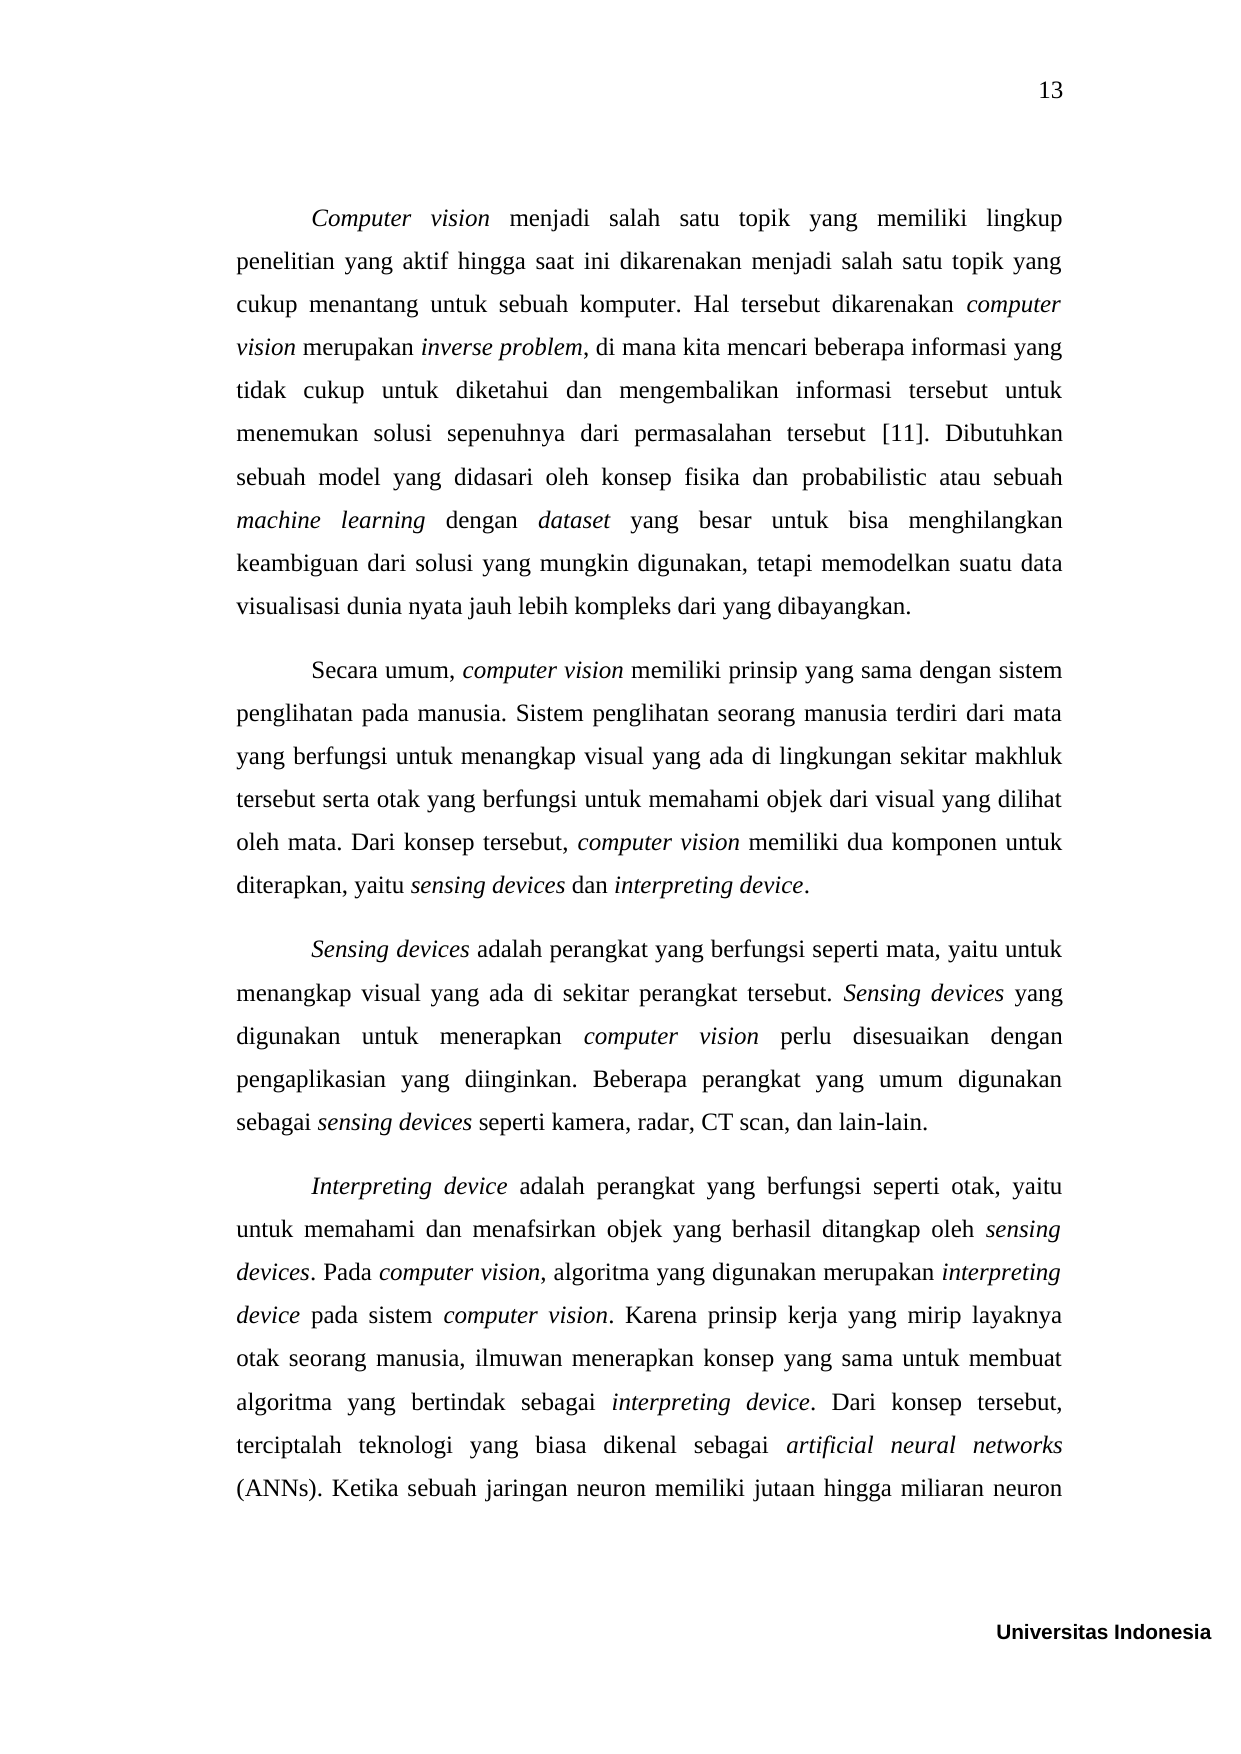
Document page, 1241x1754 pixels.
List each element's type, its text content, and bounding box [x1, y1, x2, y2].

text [236, 1171, 1063, 1502]
text Computer vision menjadi salah satu topik yang memiliki lingkup penelitian yang aktif hingga saat ini dikarenakan menjadi salah satu topik yang cukup menantang untuk sebuah komputer. Hal tersebut dikarenakan computer vision merupakan inverse problem, di mana kita mencari beberapa informasi yang tidak cukup untuk diketahui dan mengembalikan informasi tersebut untuk menemukan solusi sepenuhnya dari permasalahan tersebut . Dibutuhkan sebuah model yang didasari oleh konsep fisika dan probabilistic atau sebuah machine learning dengan dataset yang besar untuk bisa menghilangkan keambiguan dari solusi yang mungkin digunakan, tetapi memodelkan suatu data visualisasi dunia nyata jauh lebih kompleks dari yang dibayangkan. [236, 203, 1063, 620]
text Sensing devices adalah perangkat yang berfungsi seperti mata, yaitu untuk menangkap visual yang ada di sekitar perangkat tersebut. Sensing devices yang digunakan untuk menerapkan computer vision perlu disesuaikan dengan pengaplikasian yang diinginkan. Beberapa perangkat yang umum digunakan sebagai sensing devices seperti kamera, radar, CT scan, dan lain-lain. [236, 934, 1063, 1136]
text Secara umum, computer vision memiliki prinsip yang sama dengan sistem penglihatan pada manusia. Sistem penglihatan seorang manusia terdiri dari mata yang berfungsi untuk menangkap visual yang ada di lingkungan sekitar makhluk tersebut serta otak yang berfungsi untuk memahami objek dari visual yang dilihat oleh mata. Dari konsep tersebut, computer vision memiliki dua komponen untuk diterapkan, yaitu sensing devices dan interpreting device. [236, 655, 1063, 899]
